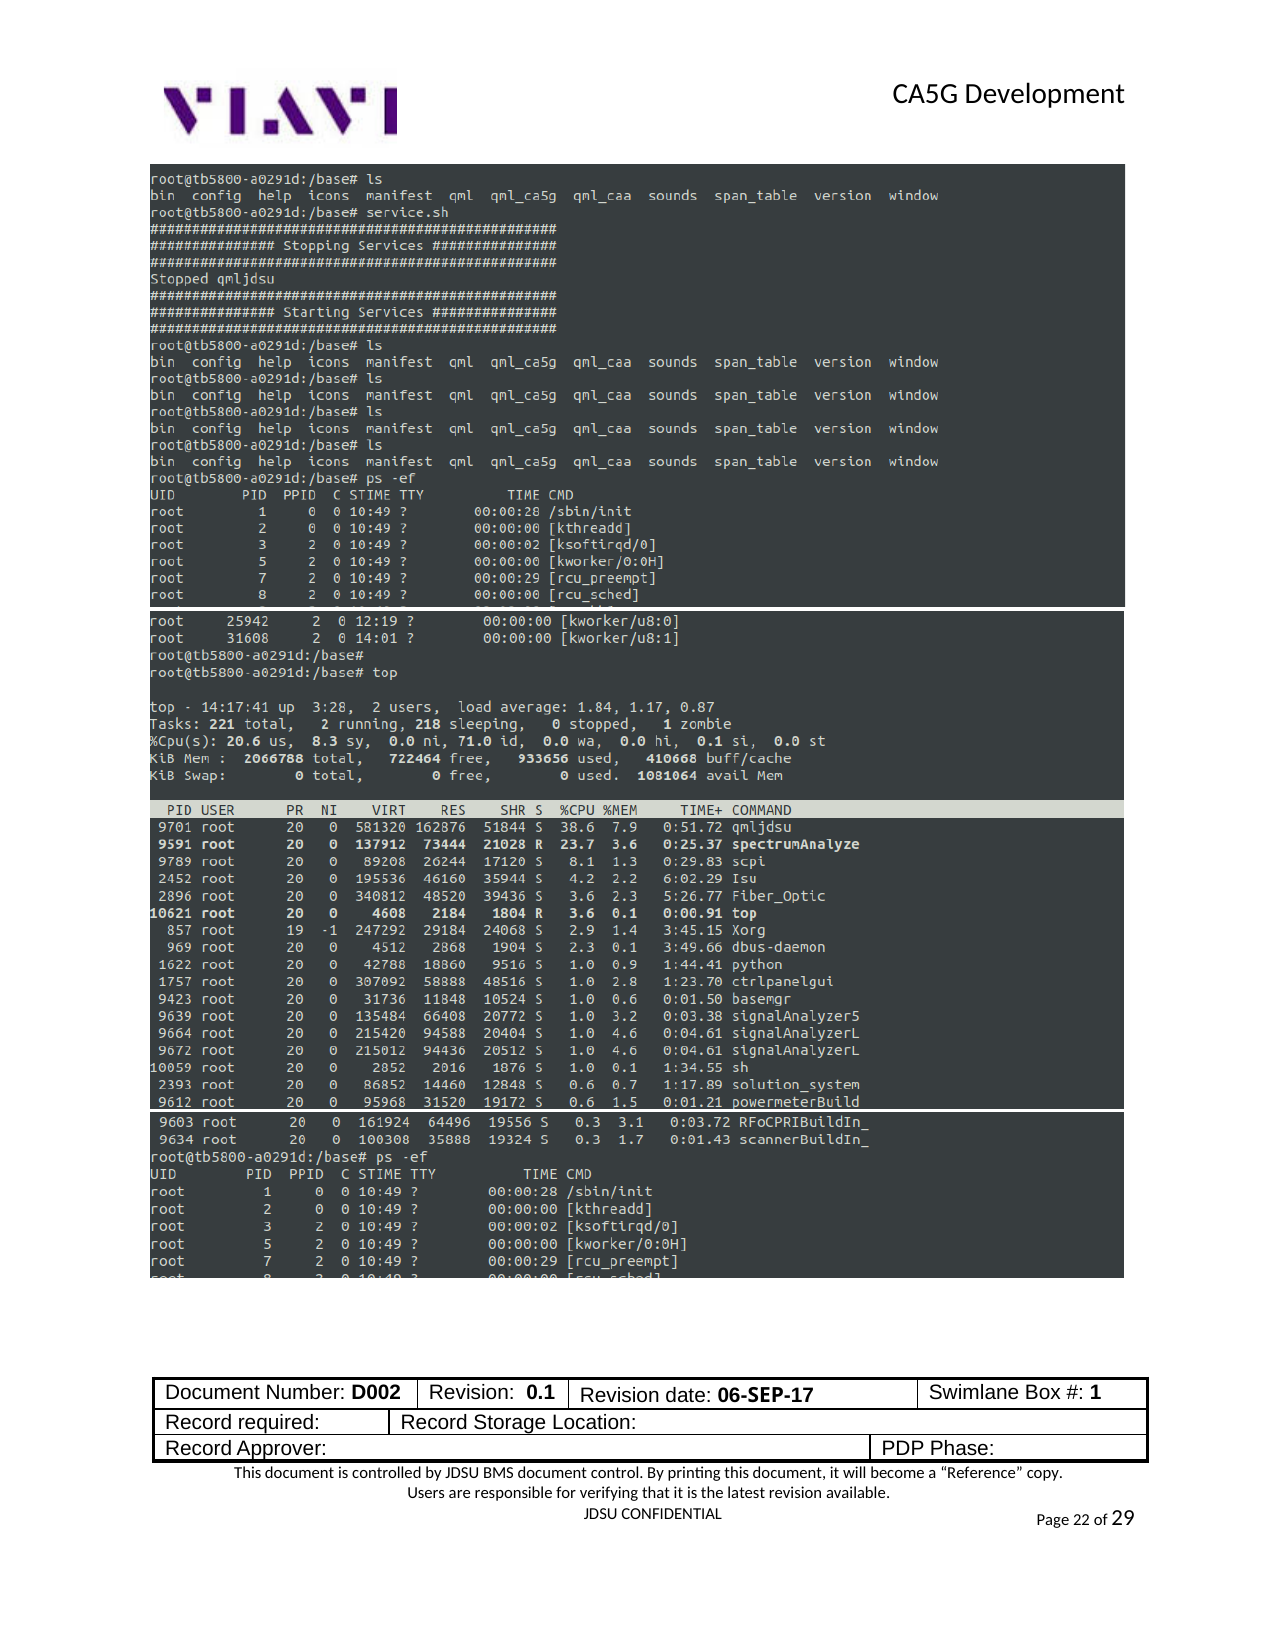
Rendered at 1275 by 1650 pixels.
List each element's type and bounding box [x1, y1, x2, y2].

picture [162, 68, 397, 146]
picture [150, 611, 1124, 1109]
picture [150, 164, 1125, 607]
picture [150, 1112, 1124, 1278]
